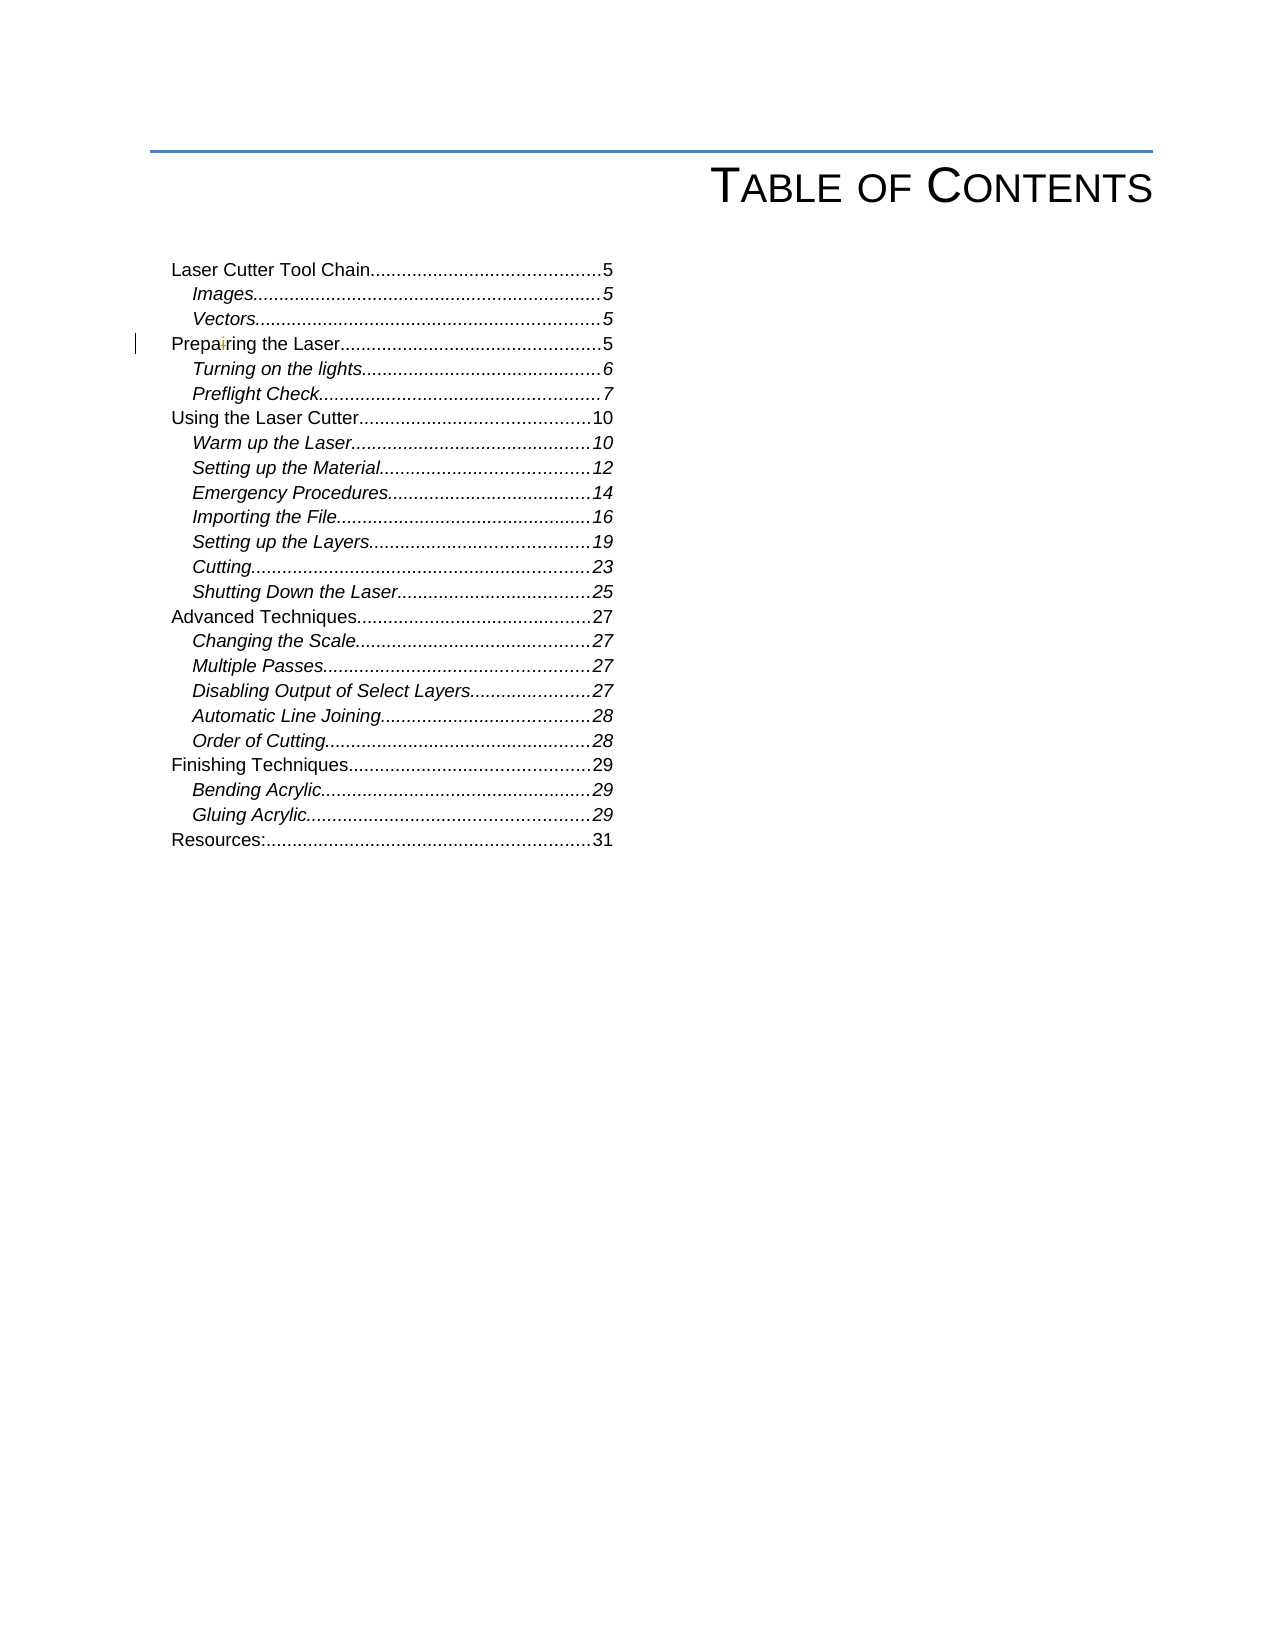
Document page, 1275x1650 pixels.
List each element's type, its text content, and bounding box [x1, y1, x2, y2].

text Images 5 [192, 283, 1153, 305]
text Setting up the Layers 19 [192, 531, 1153, 553]
text Emergency Procedures 14 [192, 481, 1153, 503]
text Using the Laser Cutter 10 [171, 407, 1153, 429]
text Vectors 5 [192, 308, 1153, 329]
text Importing the File 16 [192, 506, 1153, 528]
text Order of Cutting 28 [192, 729, 1153, 751]
text Turning on the lights 6 [192, 357, 1153, 379]
text Finishing Techniques 29 [171, 754, 1153, 776]
text Preparing the Laser 5 [171, 333, 1153, 354]
text Cutting 23 [192, 556, 1153, 577]
text Bending Acrylic 29 [192, 779, 1153, 801]
text Shutting Down the Laser 25 [192, 581, 1153, 602]
text Warm up the Laser 10 [192, 432, 1153, 453]
text Multiple Passes 27 [192, 655, 1153, 677]
text Preflight Check 7 [192, 382, 1153, 404]
text Setting up the Material 12 [192, 457, 1153, 478]
text Changing the Scale 27 [192, 630, 1153, 652]
text Disabling Output of Select Layers 27 [192, 680, 1153, 701]
text Resources: 31 [171, 828, 1153, 850]
text Automatic Line Joining 28 [192, 704, 1153, 726]
text Advanced Techniques 27 [171, 605, 1153, 627]
subtitle Table of Contents [150, 153, 1153, 213]
text Laser Cutter Tool Chain 5 [171, 258, 1153, 280]
text Gluing Acrylic 29 [192, 804, 1153, 825]
